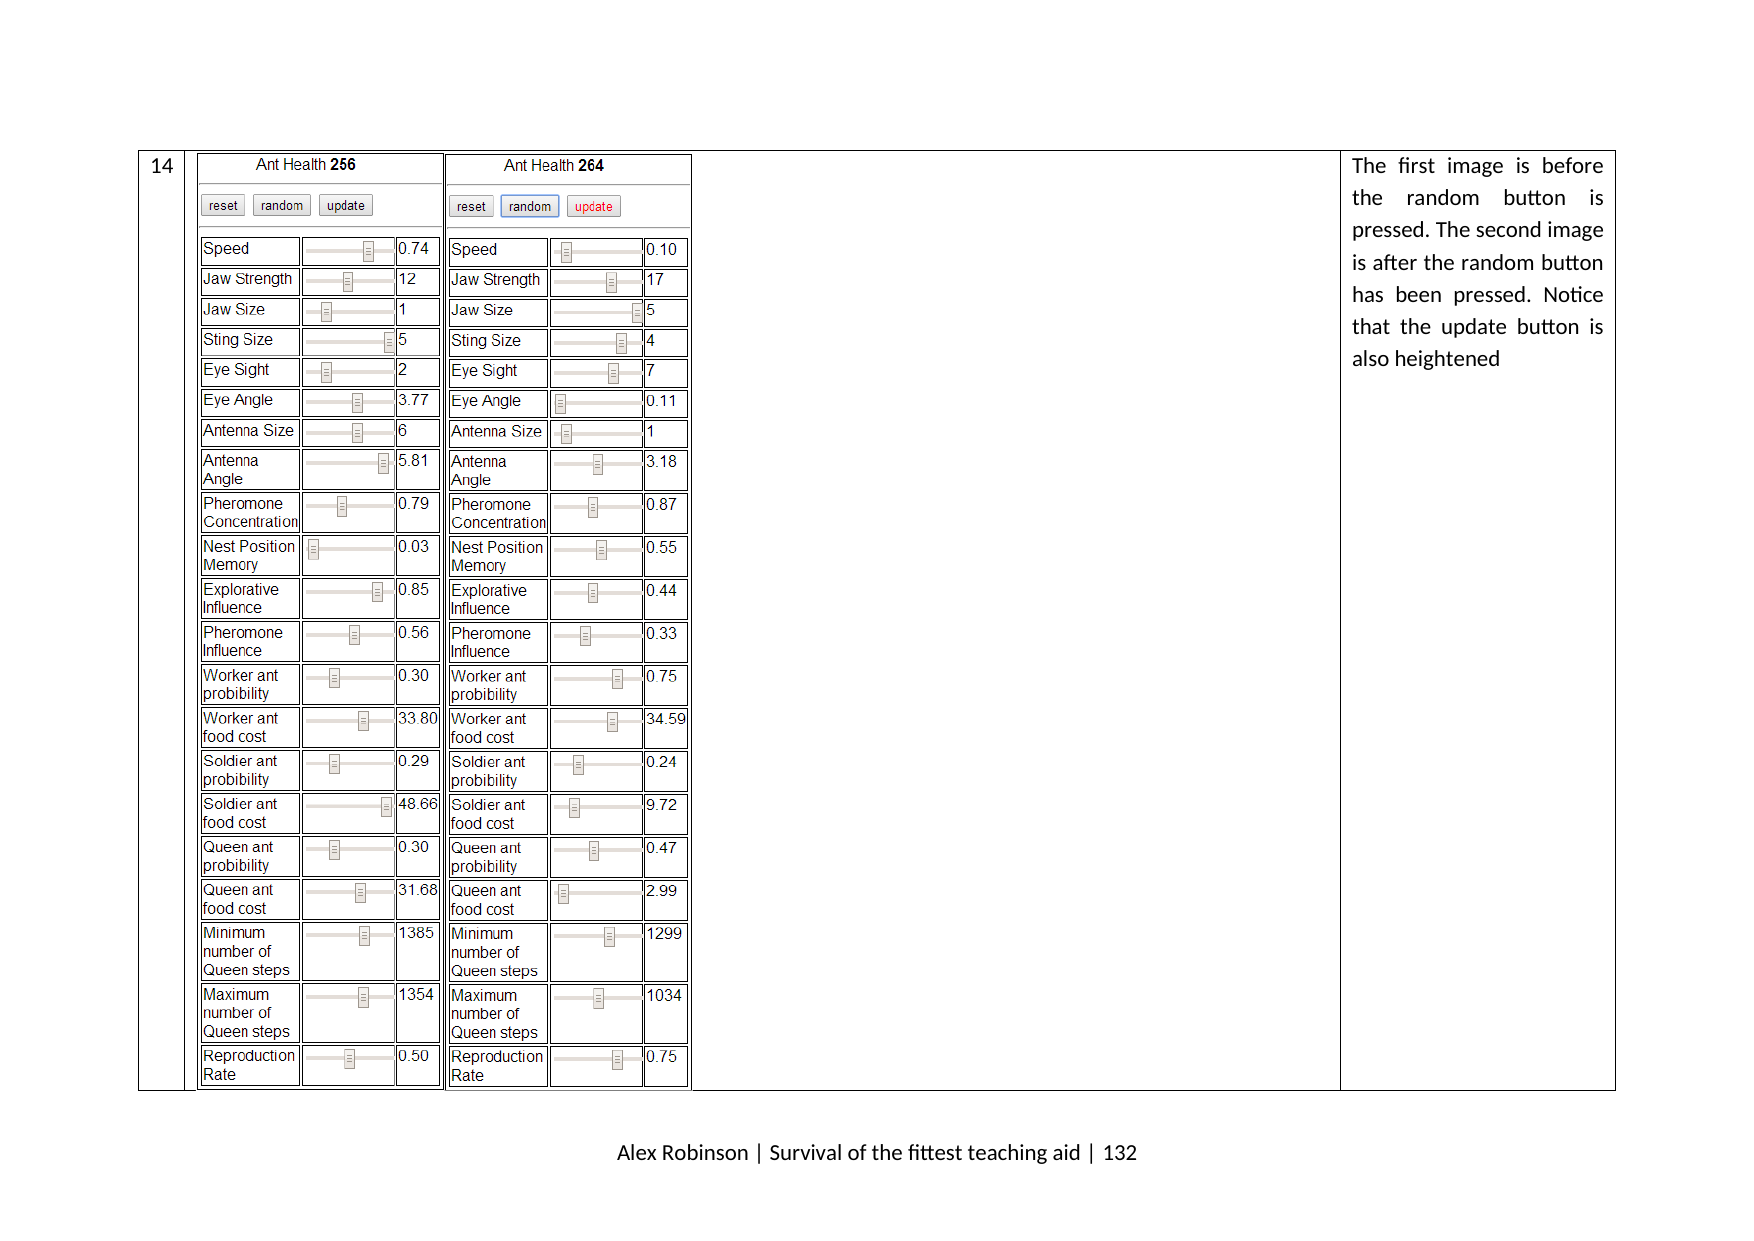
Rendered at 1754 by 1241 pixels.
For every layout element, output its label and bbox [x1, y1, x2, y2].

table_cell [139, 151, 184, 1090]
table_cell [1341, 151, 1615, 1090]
picture [195, 151, 693, 1091]
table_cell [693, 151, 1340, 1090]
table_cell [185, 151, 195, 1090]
